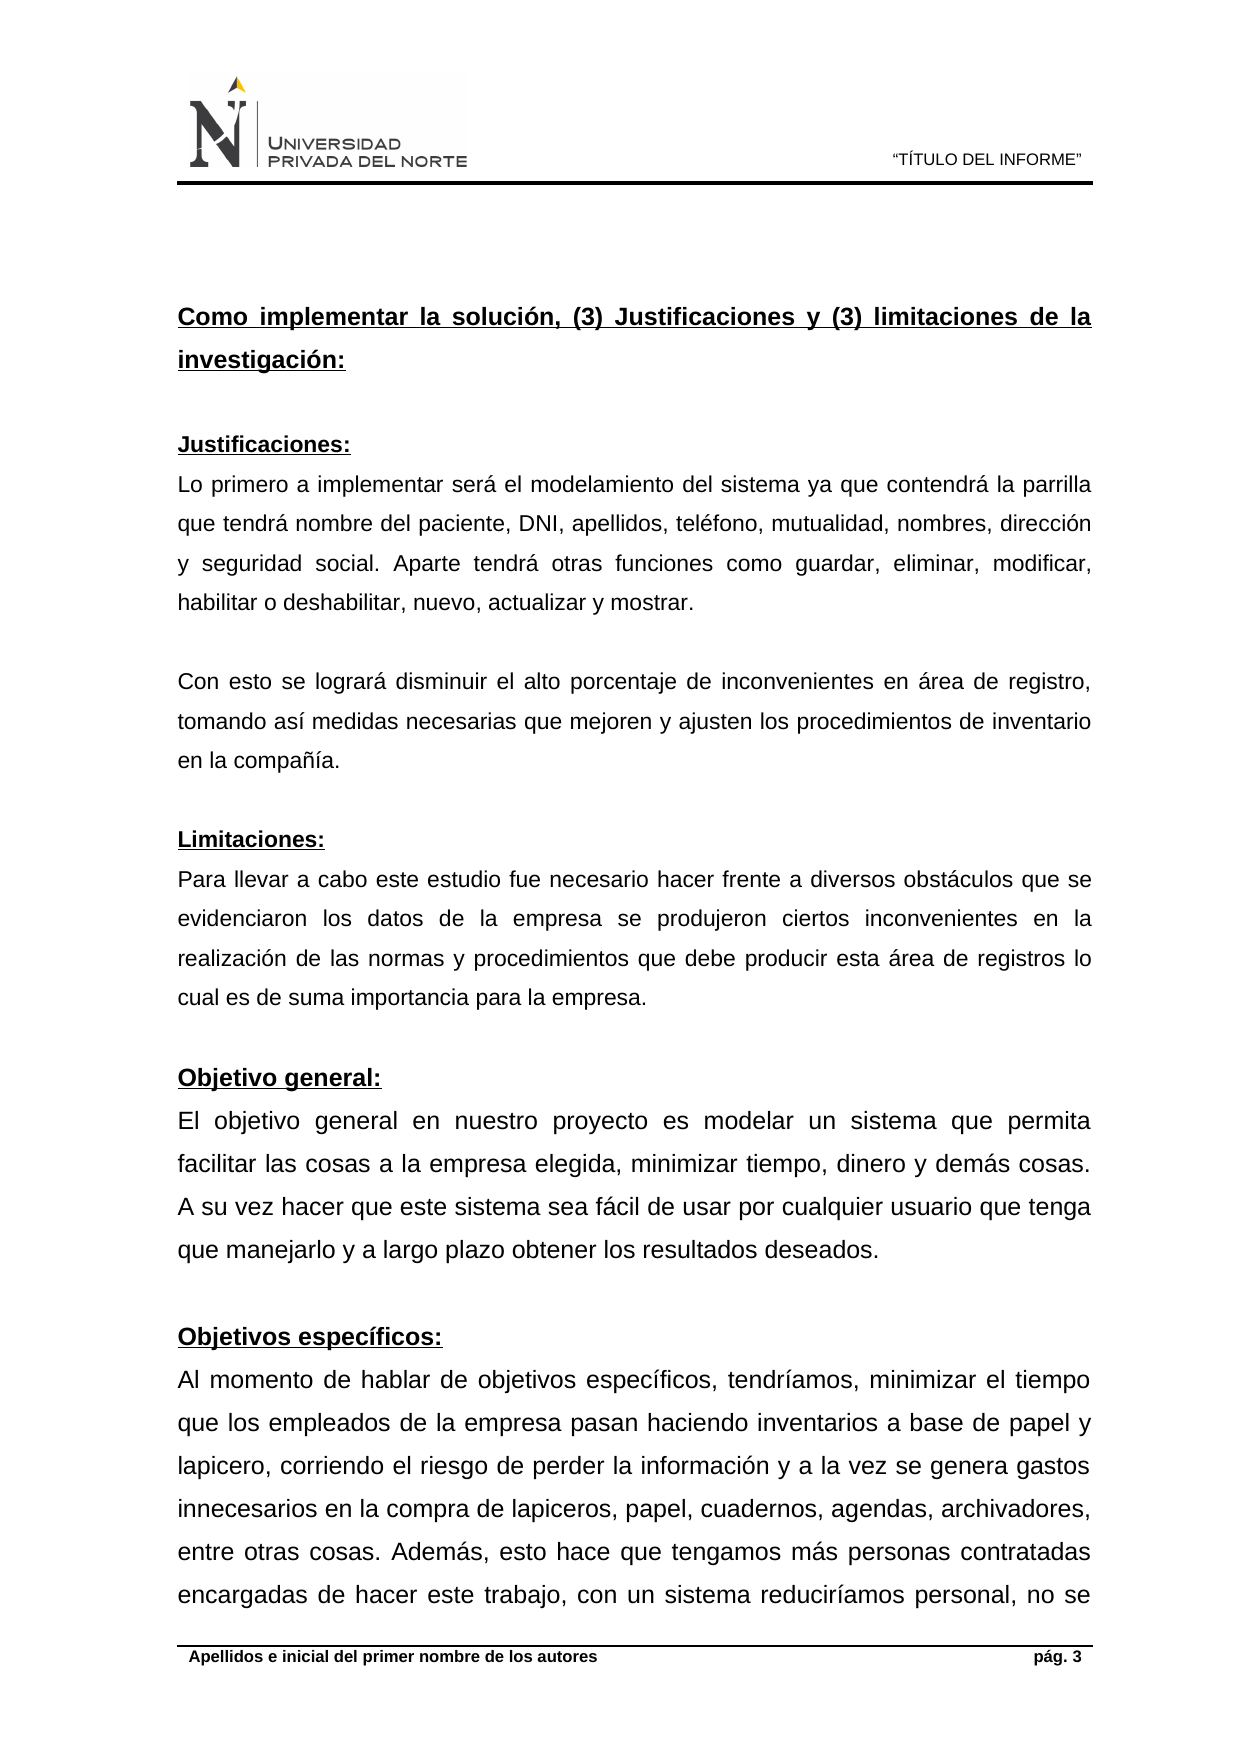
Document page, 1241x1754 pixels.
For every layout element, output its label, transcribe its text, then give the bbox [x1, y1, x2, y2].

text El objetivo general en nuestro proyecto es modelar un sistema que permita facilitar las cosas a la empresa elegida, minimizar tiempo, dinero y demás cosas. A su vez hacer que este sistema sea fácil de usar por cualquier usuario que tenga que manejarlo y a largo plazo obtener los resultados deseados. [177, 1106, 1092, 1264]
text Objetivos específicos: [177, 1322, 1092, 1350]
text Como implementar la solución, (3) Justificaciones y (3) limitaciones de la investigación: [177, 328, 1092, 374]
text Como implementar la solución, (3) Justificaciones y (3) limitaciones de la investigación: [177, 302, 1092, 327]
text Lo primero a implementar será el modelamiento del sistema ya que contendrá la parrilla que tendrá nombre del paciente, DNI, apellidos, teléfono, mutualidad, nombres, dirección y seguridad social. Aparte tendrá otras funciones como guardar, eliminar, modificar, habilitar o deshabilitar, nuevo, actualizar y mostrar. [177, 471, 1092, 616]
text Objetivo general: [177, 1063, 1092, 1092]
text Para llevar a cabo este estudio fue necesario hacer frente a diversos obstáculos que se evidenciaron los datos de la empresa se produjeron ciertos inconvenientes en la realización de las normas y procedimientos que debe producir esta área de registros lo cual es de suma importancia para la empresa. [177, 866, 1092, 1010]
text Con esto se logrará disminuir el alto porcentaje de inconvenientes en área de registro, tomando así medidas necesarias que mejoren y ajusten los procedimientos de inventario en la compañía. [177, 668, 1092, 773]
picture [188, 73, 469, 169]
text Justificaciones: [177, 431, 1092, 458]
text Limitaciones: [177, 826, 1092, 852]
